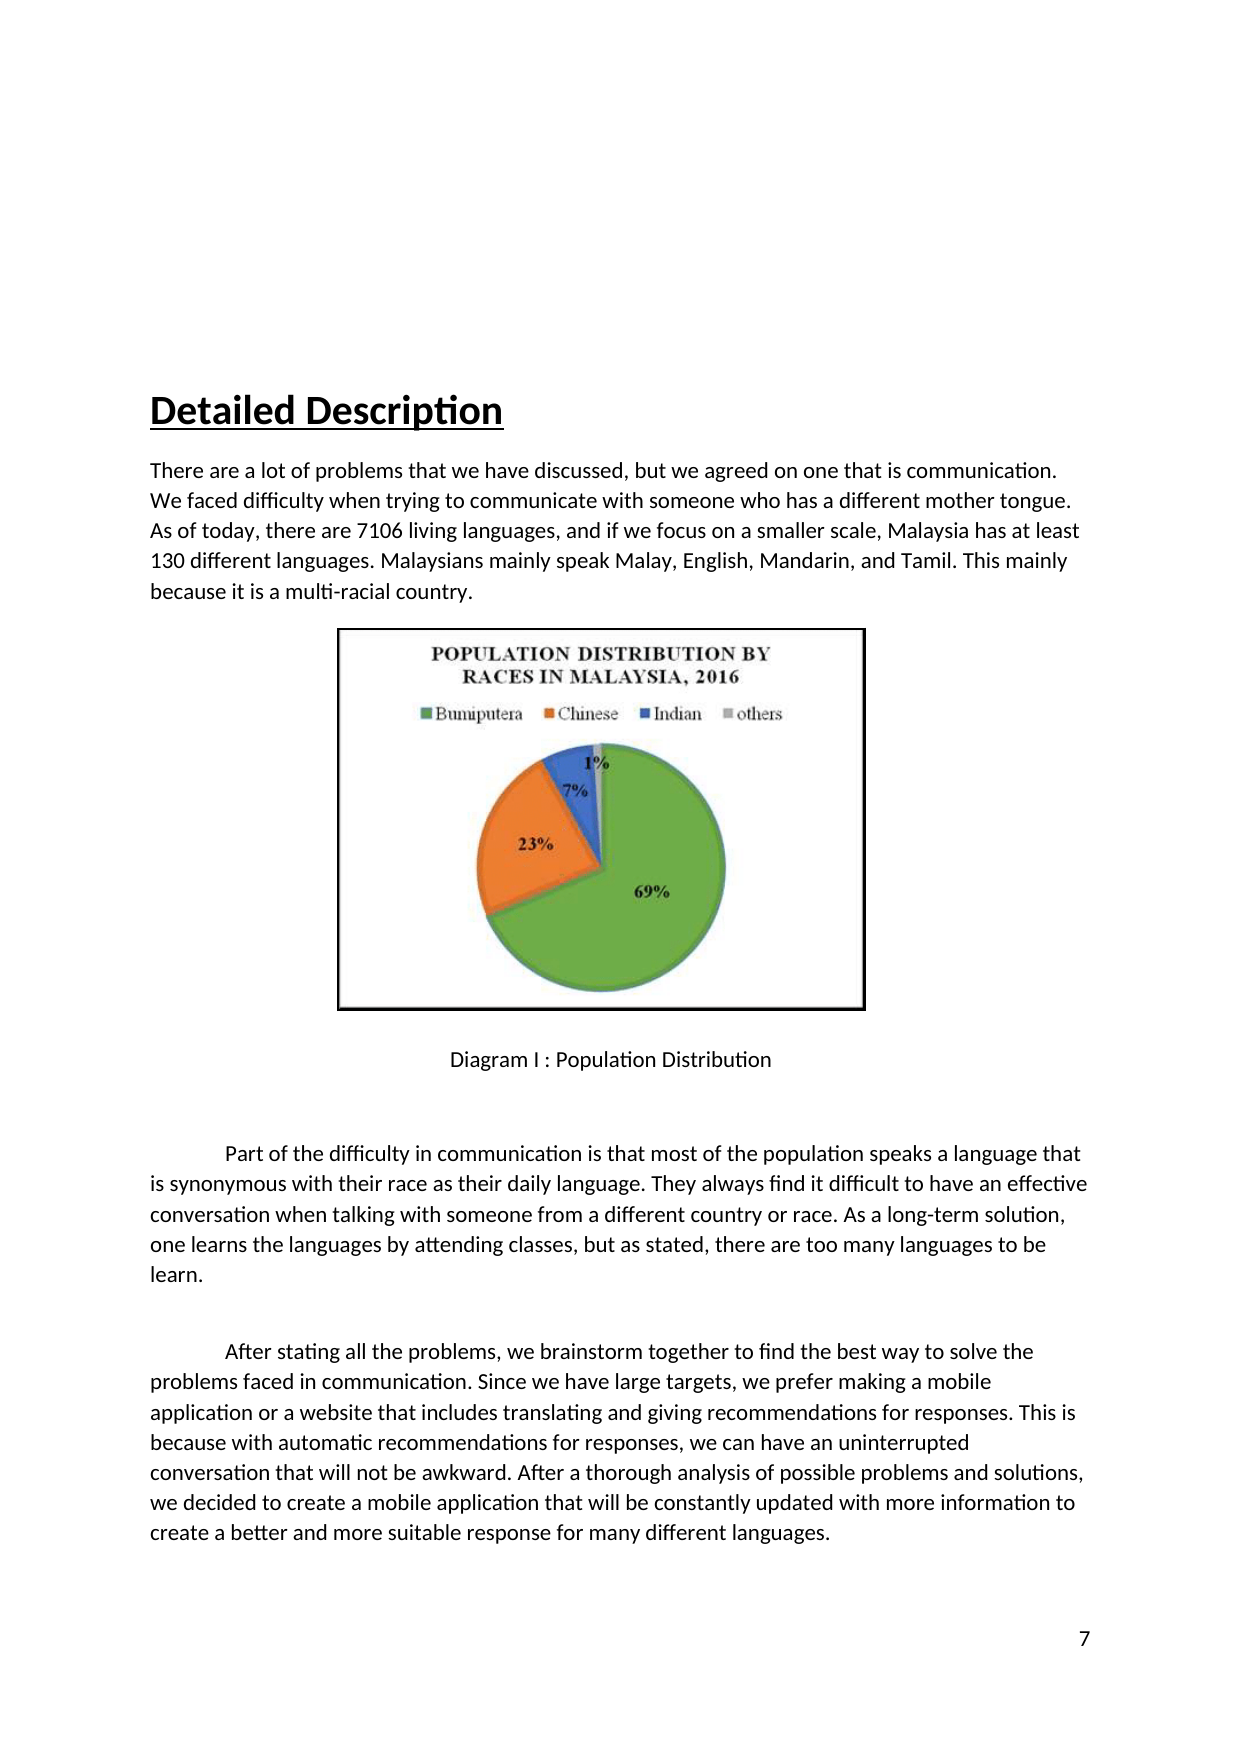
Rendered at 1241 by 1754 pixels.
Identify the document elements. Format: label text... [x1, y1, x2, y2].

text After stating all the problems, we brainstorm together to find the best way to solve the problems faced in communication. Since we have large targets, we prefer making a mobile application or a website that includes translating and giving recommendations for responses. This is because with automatic recommendations for responses, we can have an uninterrupted conversation that will not be awkward. After a thorough analysis of possible problems and solutions, we decided to create a mobile application that will be constantly updated with more information to create a better and more suitable response for many different languages. [150, 1307, 1090, 1546]
text Part of the difficulty in communication is that most of the population speaks a language that is synonymous with their race as their daily language. They always find it difficult to have an effective conversation when talking with someone from a different country or race. As a long-term solution, one learns the languages by attending classes, but as stated, there are too many languages to be learn. [150, 1139, 1090, 1288]
picture [339, 630, 863, 1009]
text Detailed Description [150, 384, 1090, 435]
text Diagram I : Population Distribution [375, 1046, 1090, 1073]
text There are a lot of problems that we have discussed, but we agreed on one that is communication. We faced difficulty when trying to communicate with someone who has a different mother tongue. As of today, there are 7106 living languages, and if we focus on a smaller scale, Malaysia has at least 130 different languages. Malaysians mainly speak Malay, English, Mandarin, and Tamil. This mainly because it is a multi-racial country. [150, 456, 1090, 605]
